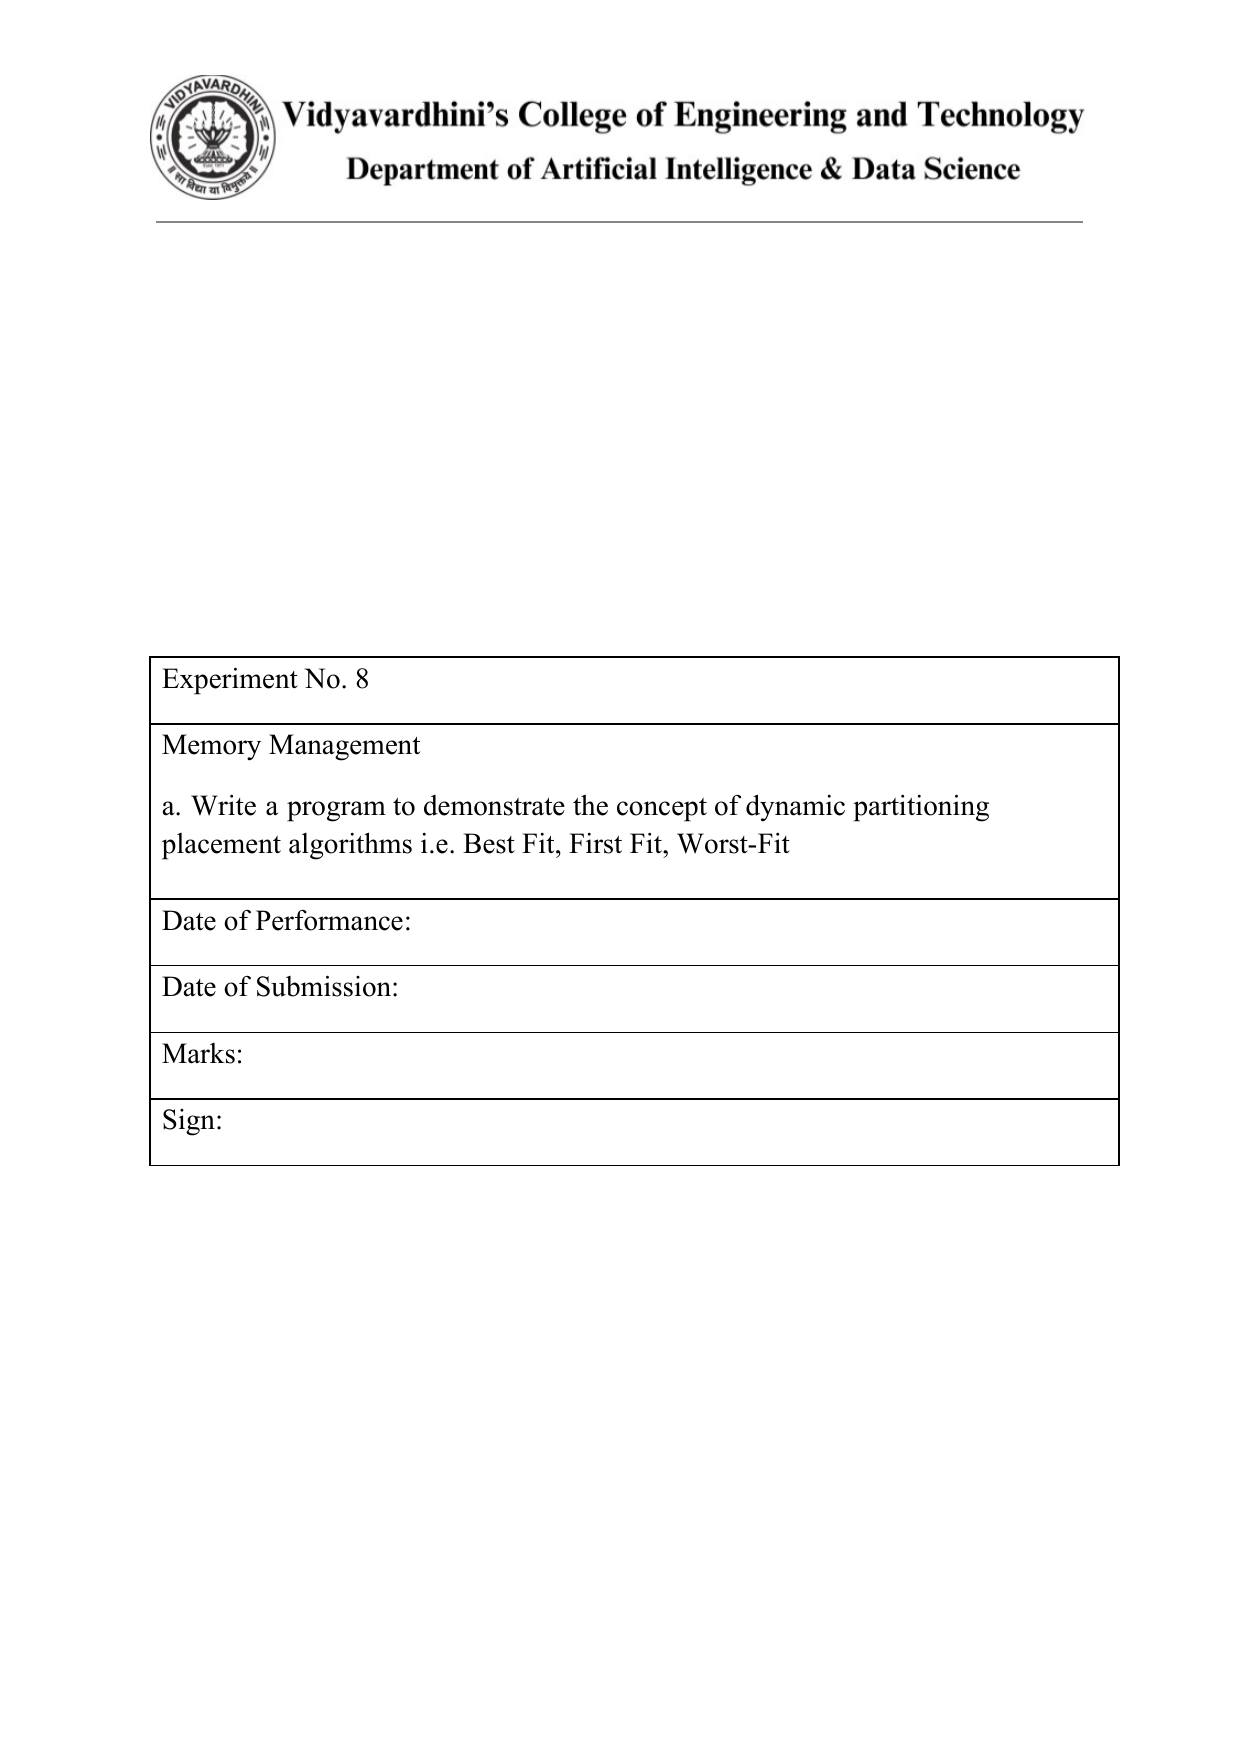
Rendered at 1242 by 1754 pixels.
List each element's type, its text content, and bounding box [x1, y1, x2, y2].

table_cell Sign: [151, 1100, 1118, 1165]
table_cell Marks: [151, 1033, 1118, 1098]
table_cell Date of Submission: [151, 966, 1118, 1031]
picture [150, 75, 1091, 200]
table_header Experiment No. 8 [151, 658, 1118, 723]
table_cell Date of Performance: [151, 900, 1118, 965]
table_cell Memory Management a. Write a program to demonstrate the concept of dynamic partitioning placement algorithms i.e. Best Fit, First Fit, Worst-Fit [151, 725, 1118, 898]
